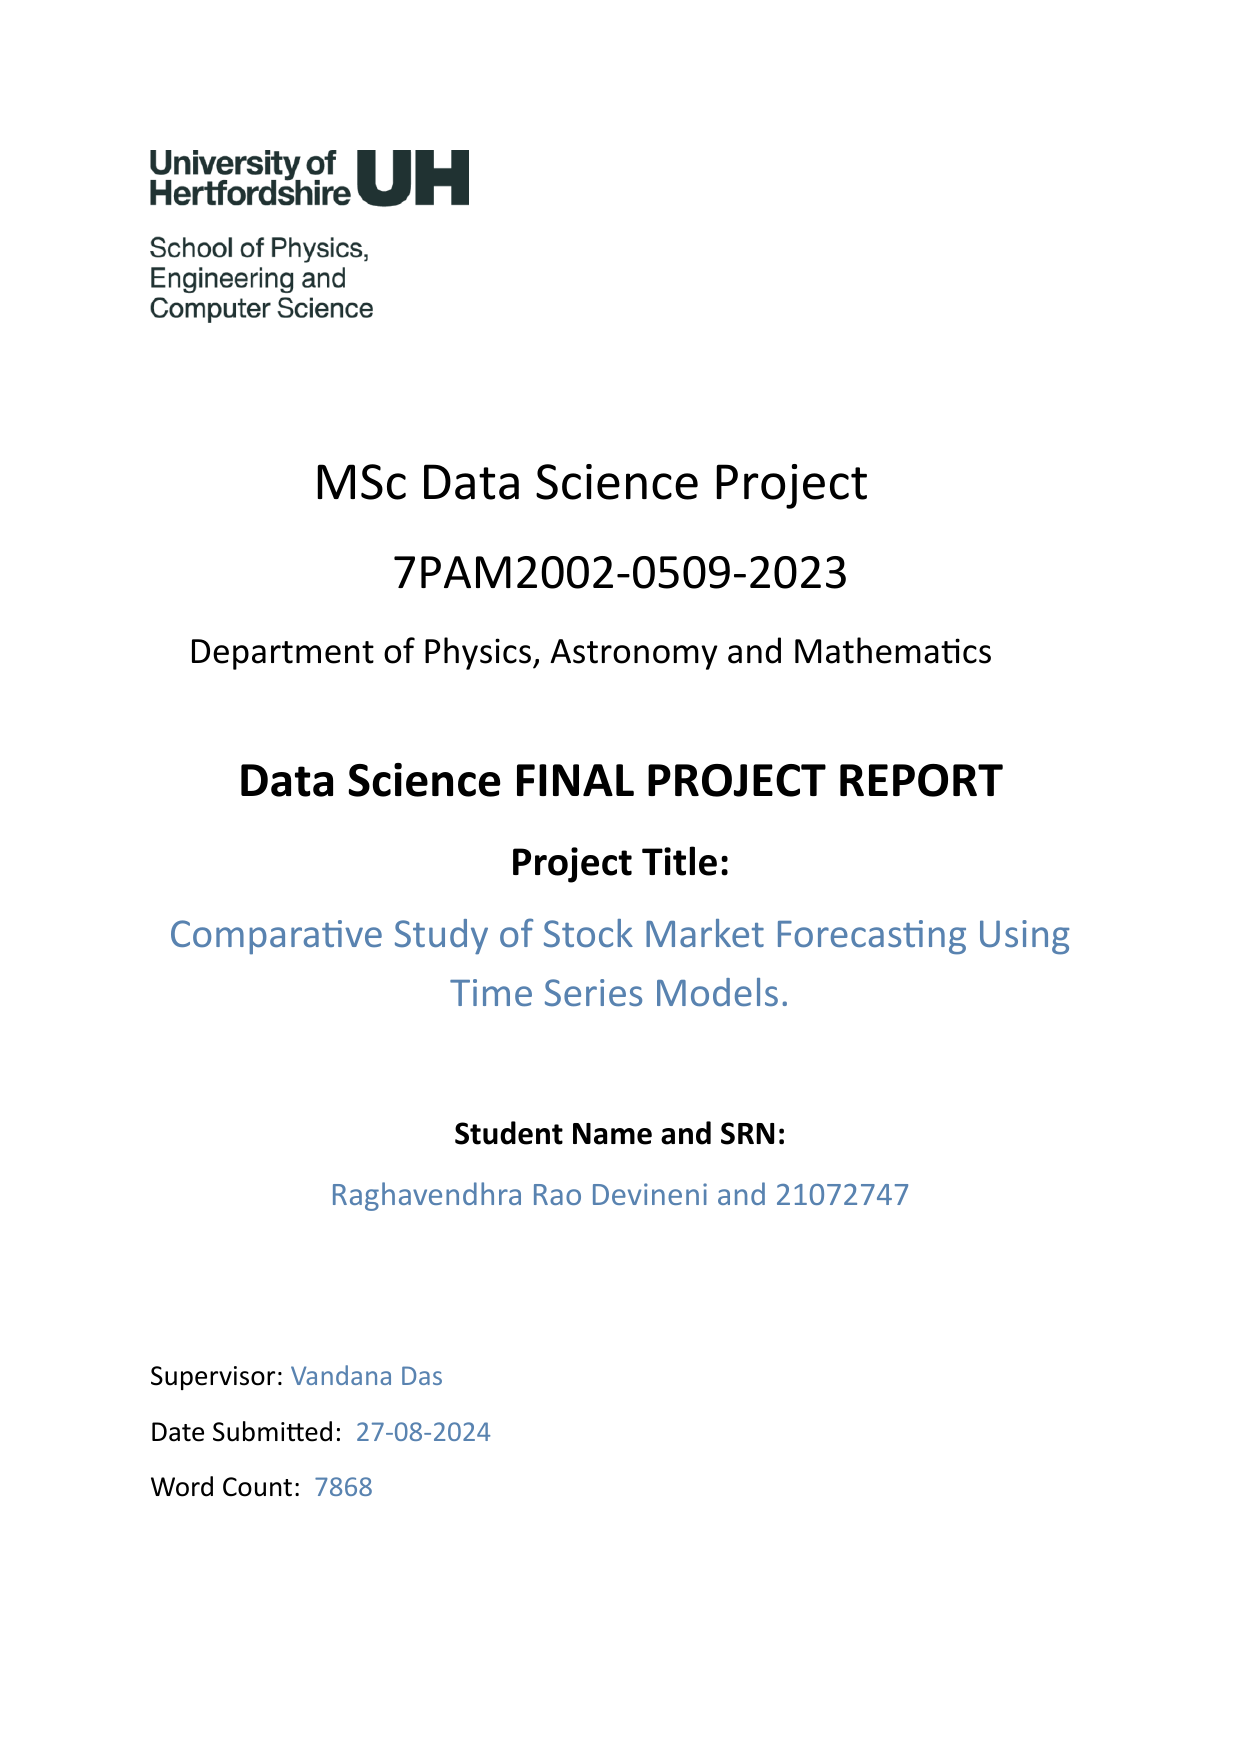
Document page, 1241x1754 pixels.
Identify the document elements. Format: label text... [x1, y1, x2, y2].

text Project Title: [150, 834, 1090, 885]
text Word Count: 7868 [150, 1468, 1090, 1504]
text Comparative Study of Stock Market Forecasting Using Time Series Models. [150, 907, 1090, 1017]
text Date Submitted: 27-08-2024 [150, 1413, 1090, 1448]
text 7PAM2002-0509-2023 [209, 540, 1032, 601]
text Student Name and SRN: [150, 1112, 1090, 1153]
picture [150, 150, 469, 323]
text MSc Data Science Project [150, 447, 1032, 513]
text Department of Physics, Astronomy and Mathematics [150, 627, 1032, 672]
text Data Science FINAL PROJECT REPORT [209, 748, 1032, 809]
text Supervisor: Vandana Das [150, 1357, 1090, 1393]
text Raghavendhra Rao Devineni and 21072747 [150, 1173, 1090, 1214]
